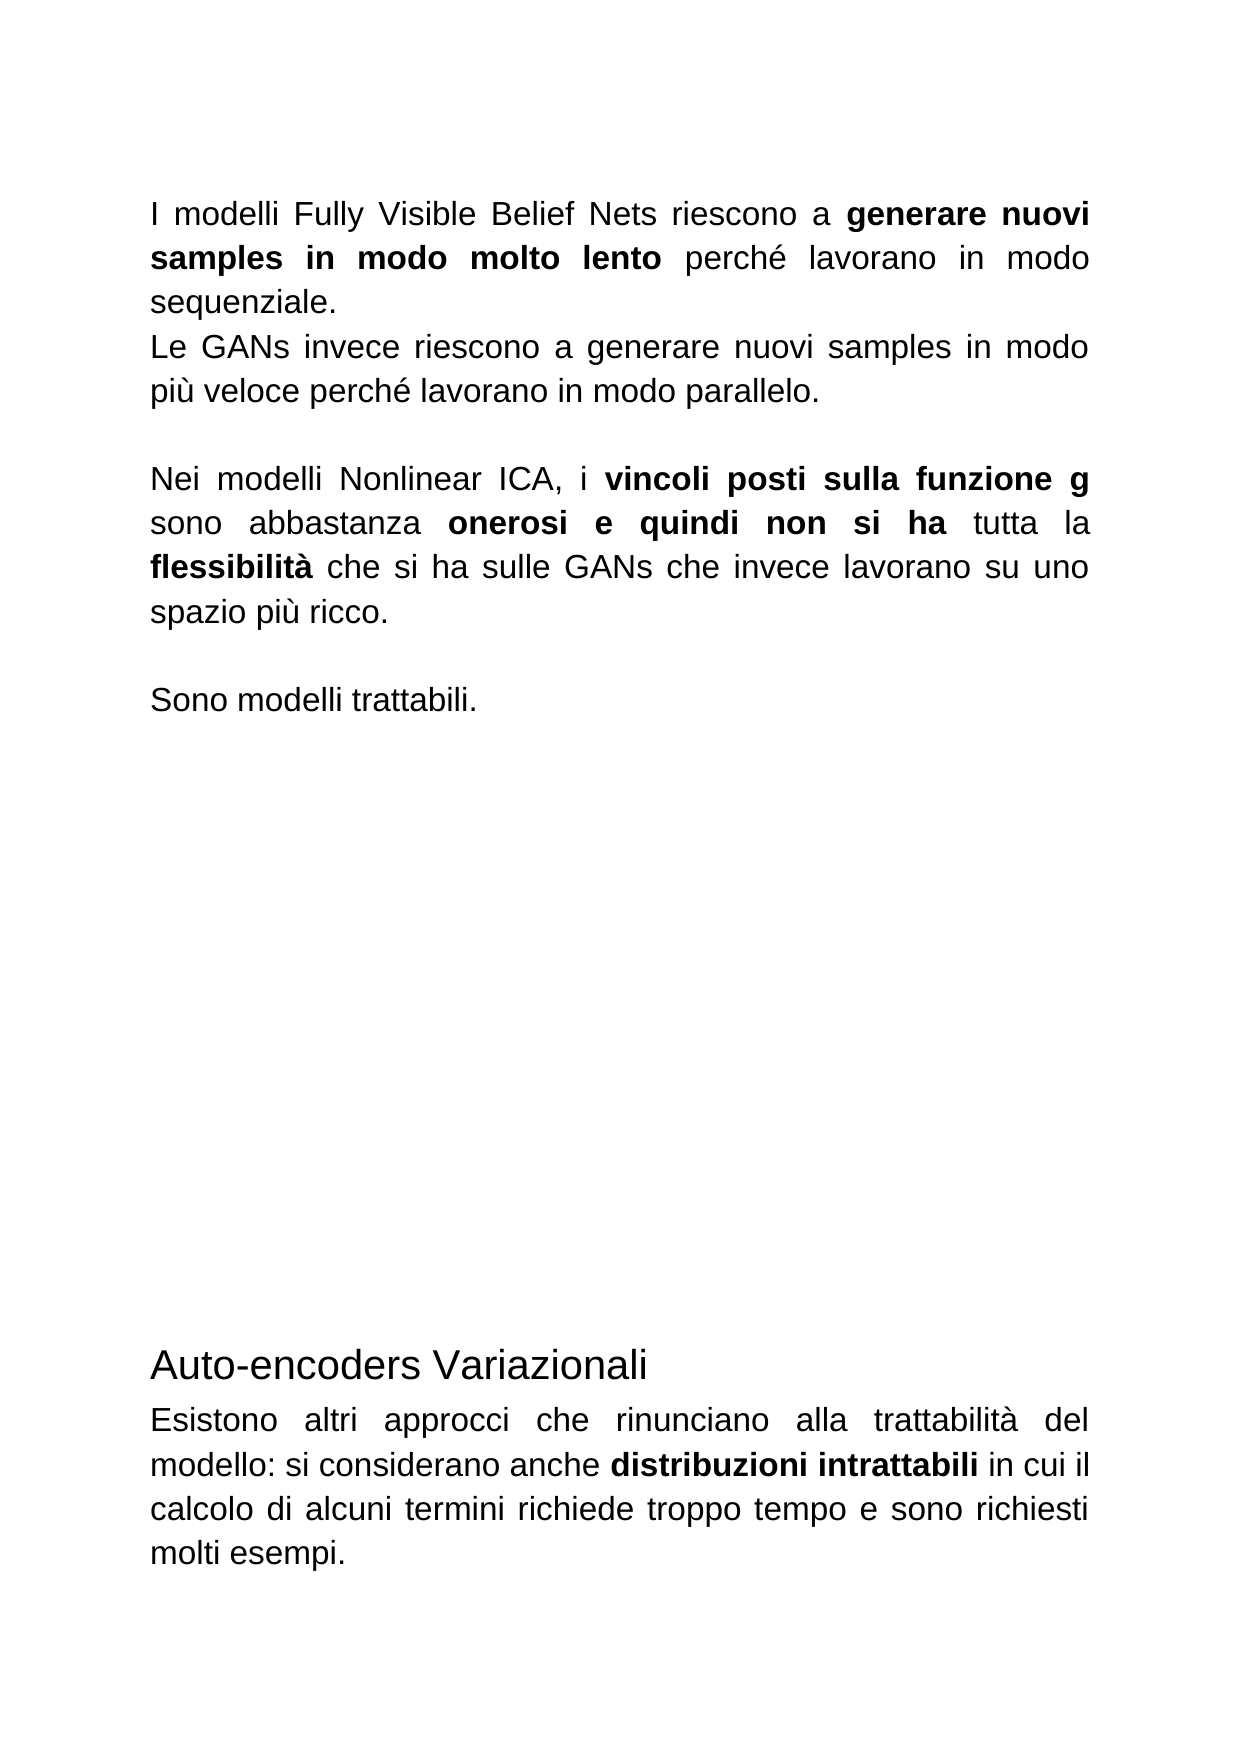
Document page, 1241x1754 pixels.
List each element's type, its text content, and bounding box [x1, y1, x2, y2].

text Le GANs invece riescono a generare nuovi samples in modo più veloce perché lavorano in modo parallelo. [150, 327, 1090, 409]
text Nei modelli Nonlinear ICA, i vincoli posti sulla funzione g sono abbastanza onerosi e quindi non si ha tutta la flessibilità che si ha sulle GANs che invece lavorano su uno spazio più ricco. [150, 459, 1090, 630]
subtitle Auto-encoders Variazionali [150, 1340, 1090, 1388]
text I modelli Fully Visible Belief Nets riescono a generare nuovi samples in modo molto lento perché lavorano in modo sequenziale. [150, 194, 1090, 321]
text Esistono altri approcci che rinunciano alla trattabilità del modello: si considerano anche distribuzioni intrattabili in cui il calcolo di alcuni termini richiede troppo tempo e sono richiesti molti esempi. [150, 1400, 1090, 1571]
text Sono modelli trattabili. [150, 680, 1090, 718]
